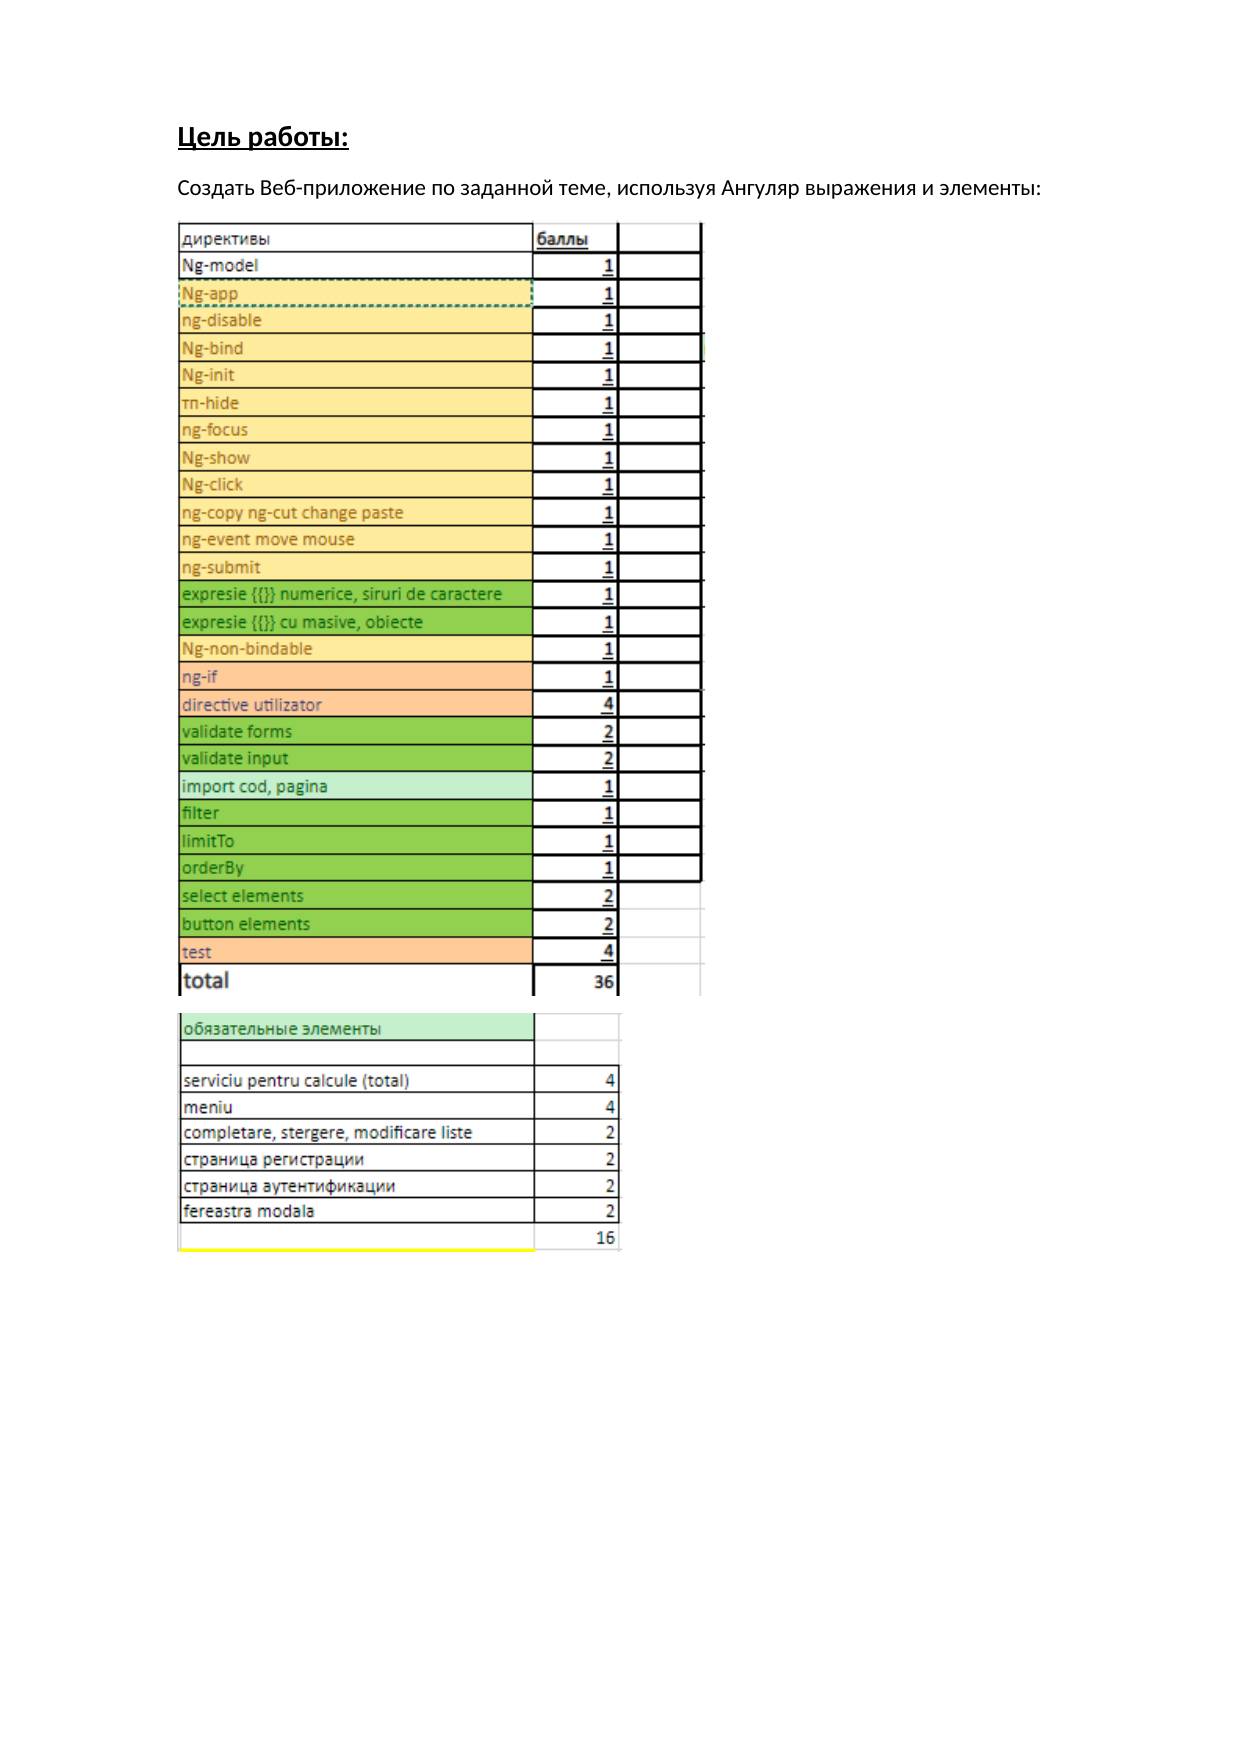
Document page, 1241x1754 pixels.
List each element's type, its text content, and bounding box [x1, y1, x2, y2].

text Цель работы: [177, 118, 1152, 154]
picture [177, 220, 706, 996]
text Создать Веб-приложение по заданной теме, используя Ангуляр выражения и элементы: [177, 173, 1152, 201]
picture [177, 1013, 623, 1252]
